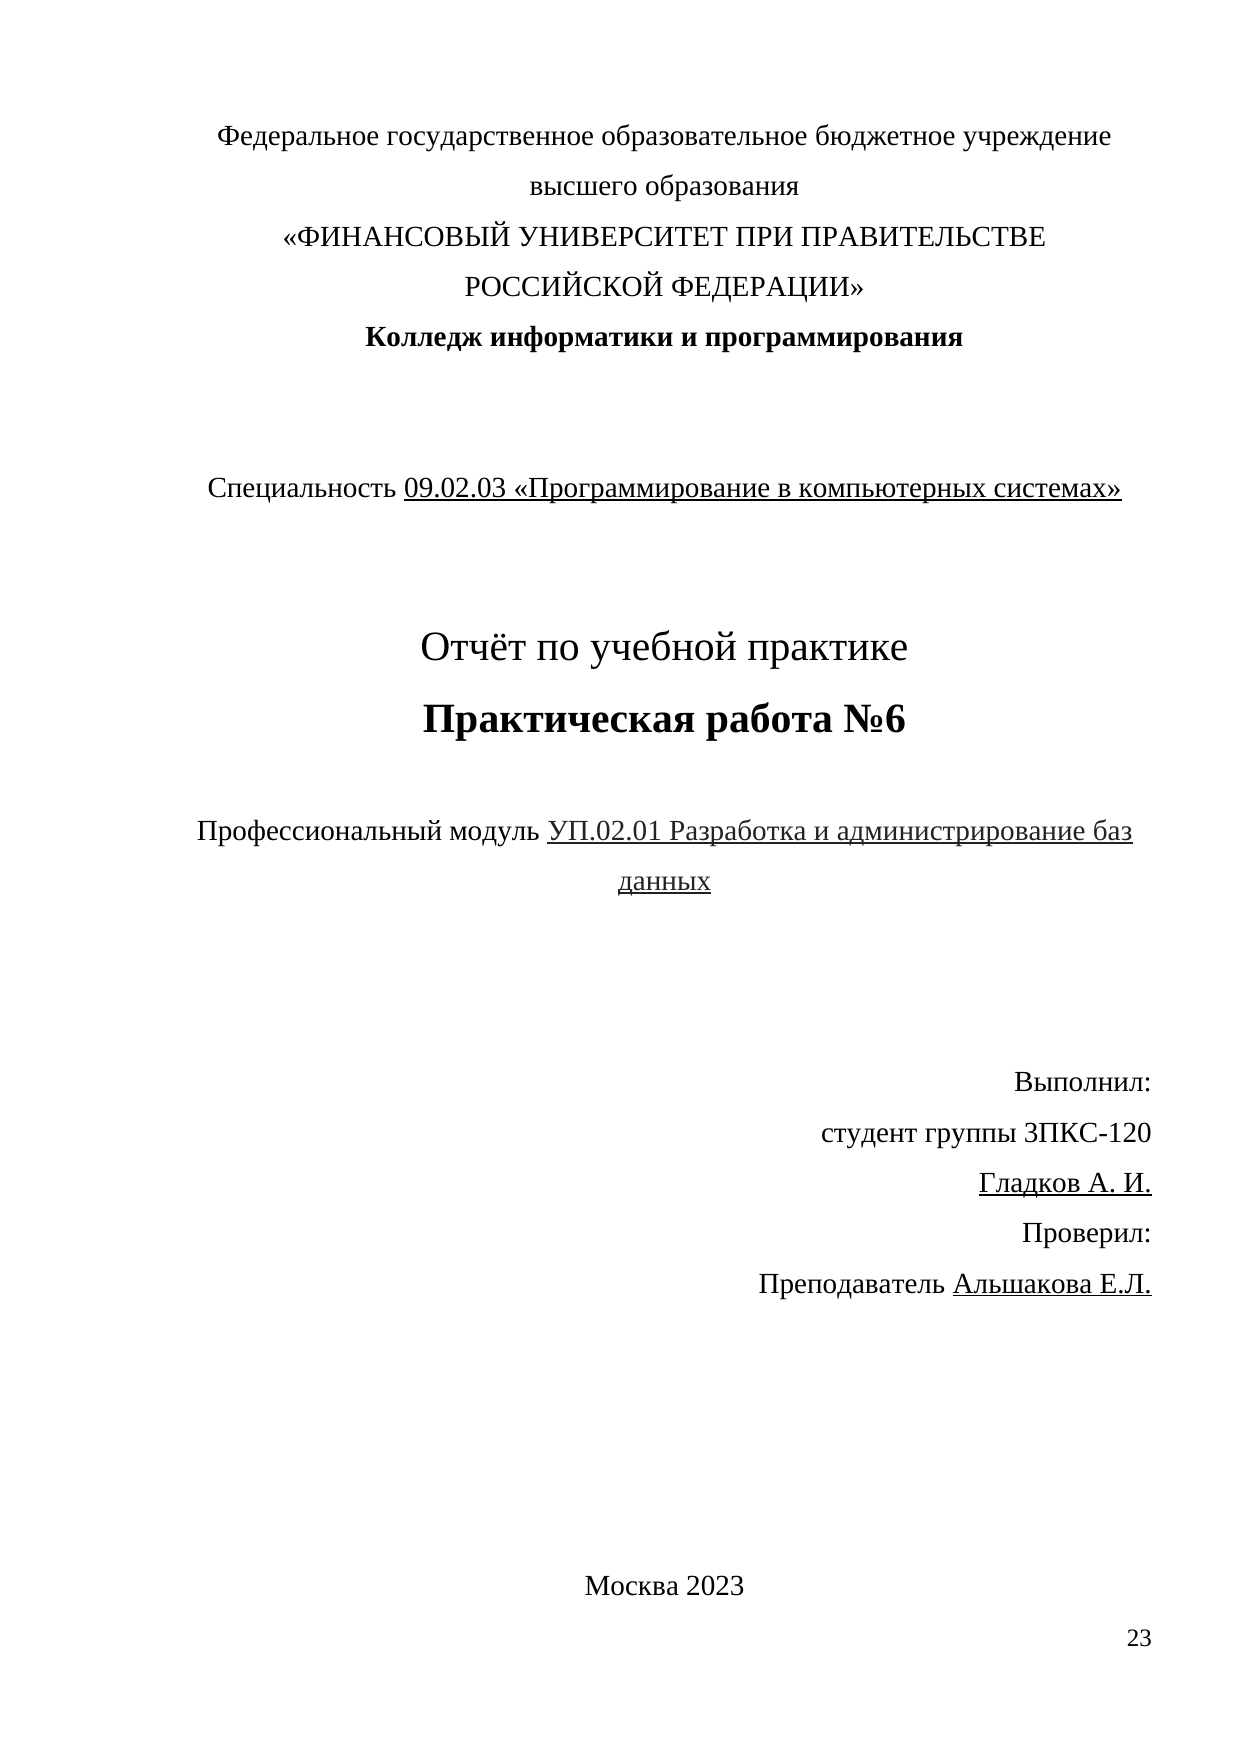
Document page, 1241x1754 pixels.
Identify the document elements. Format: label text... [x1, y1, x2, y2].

text Практическая работа №6 [177, 693, 1152, 741]
text Преподаватель Альшакова Е.Л. [177, 1266, 1152, 1299]
text Москва 2023 [177, 1568, 1152, 1601]
text Гладков А. И. [177, 1165, 1152, 1199]
text Проверил: [177, 1215, 1152, 1249]
text РОССИЙСКОЙ ФЕДЕРАЦИИ» [177, 269, 1152, 303]
text Колледж информатики и программирования [177, 319, 1152, 353]
text Выполнил: [177, 1064, 1152, 1098]
text студент группы 3ПКС-120 [177, 1115, 1152, 1148]
text Профессиональный модуль УП.02.01 Разработка и администрирование баз данных [177, 813, 1152, 897]
text Отчёт по учебной практике [177, 621, 1152, 669]
text Федеральное государственное образовательное бюджетное учреждение высшего образования [177, 118, 1152, 202]
text Специальность 09.02.03 «Программирование в компьютерных системах» [177, 470, 1152, 504]
text «ФИНАНСОВЫЙ УНИВЕРСИТЕТ ПРИ ПРАВИТЕЛЬСТВЕ [177, 219, 1152, 252]
